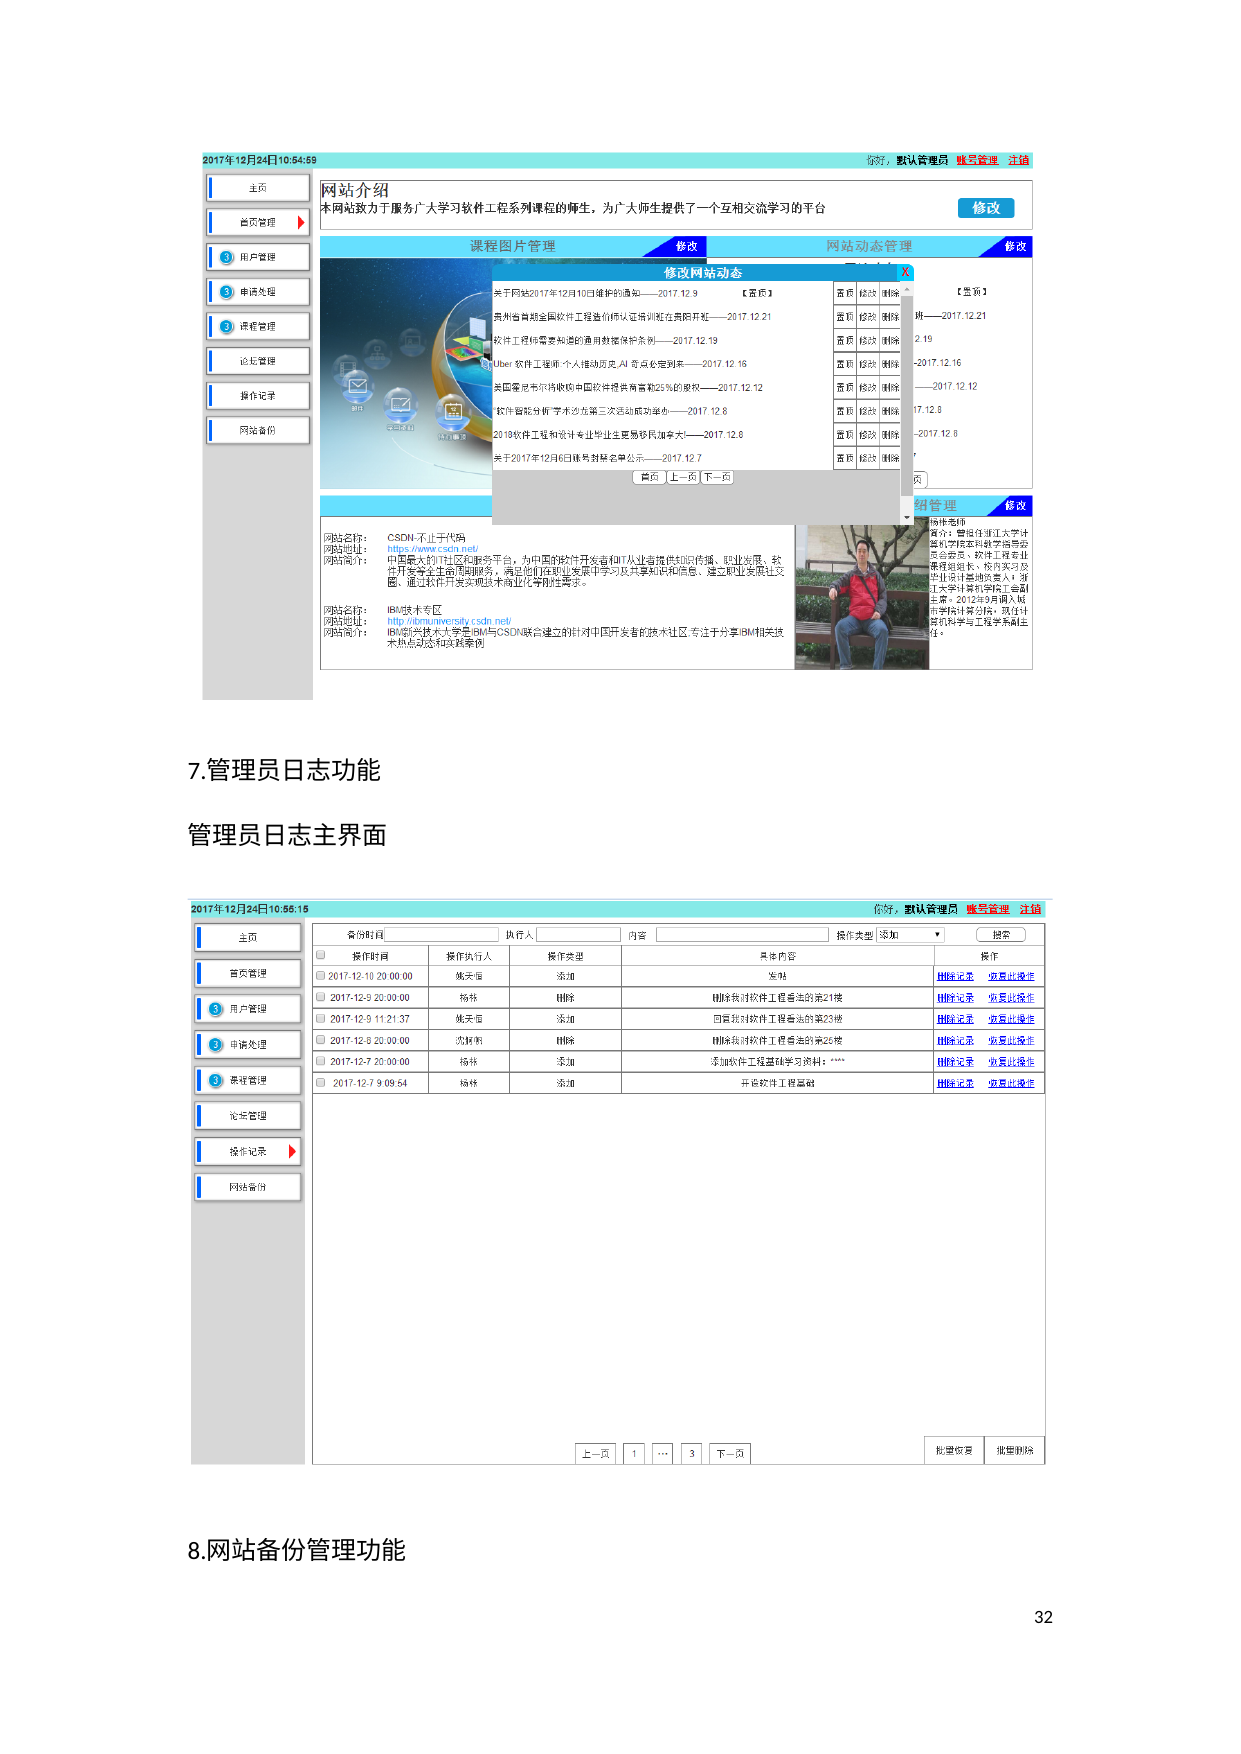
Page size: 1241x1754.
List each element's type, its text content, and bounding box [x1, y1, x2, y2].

picture [187, 898, 1053, 1469]
picture [187, 151, 1053, 701]
text 管理员日志主界面 [187, 801, 1053, 866]
text 7.管理员日志功能 [187, 736, 1053, 801]
text 8.网站备份管理功能 [187, 1516, 1053, 1581]
